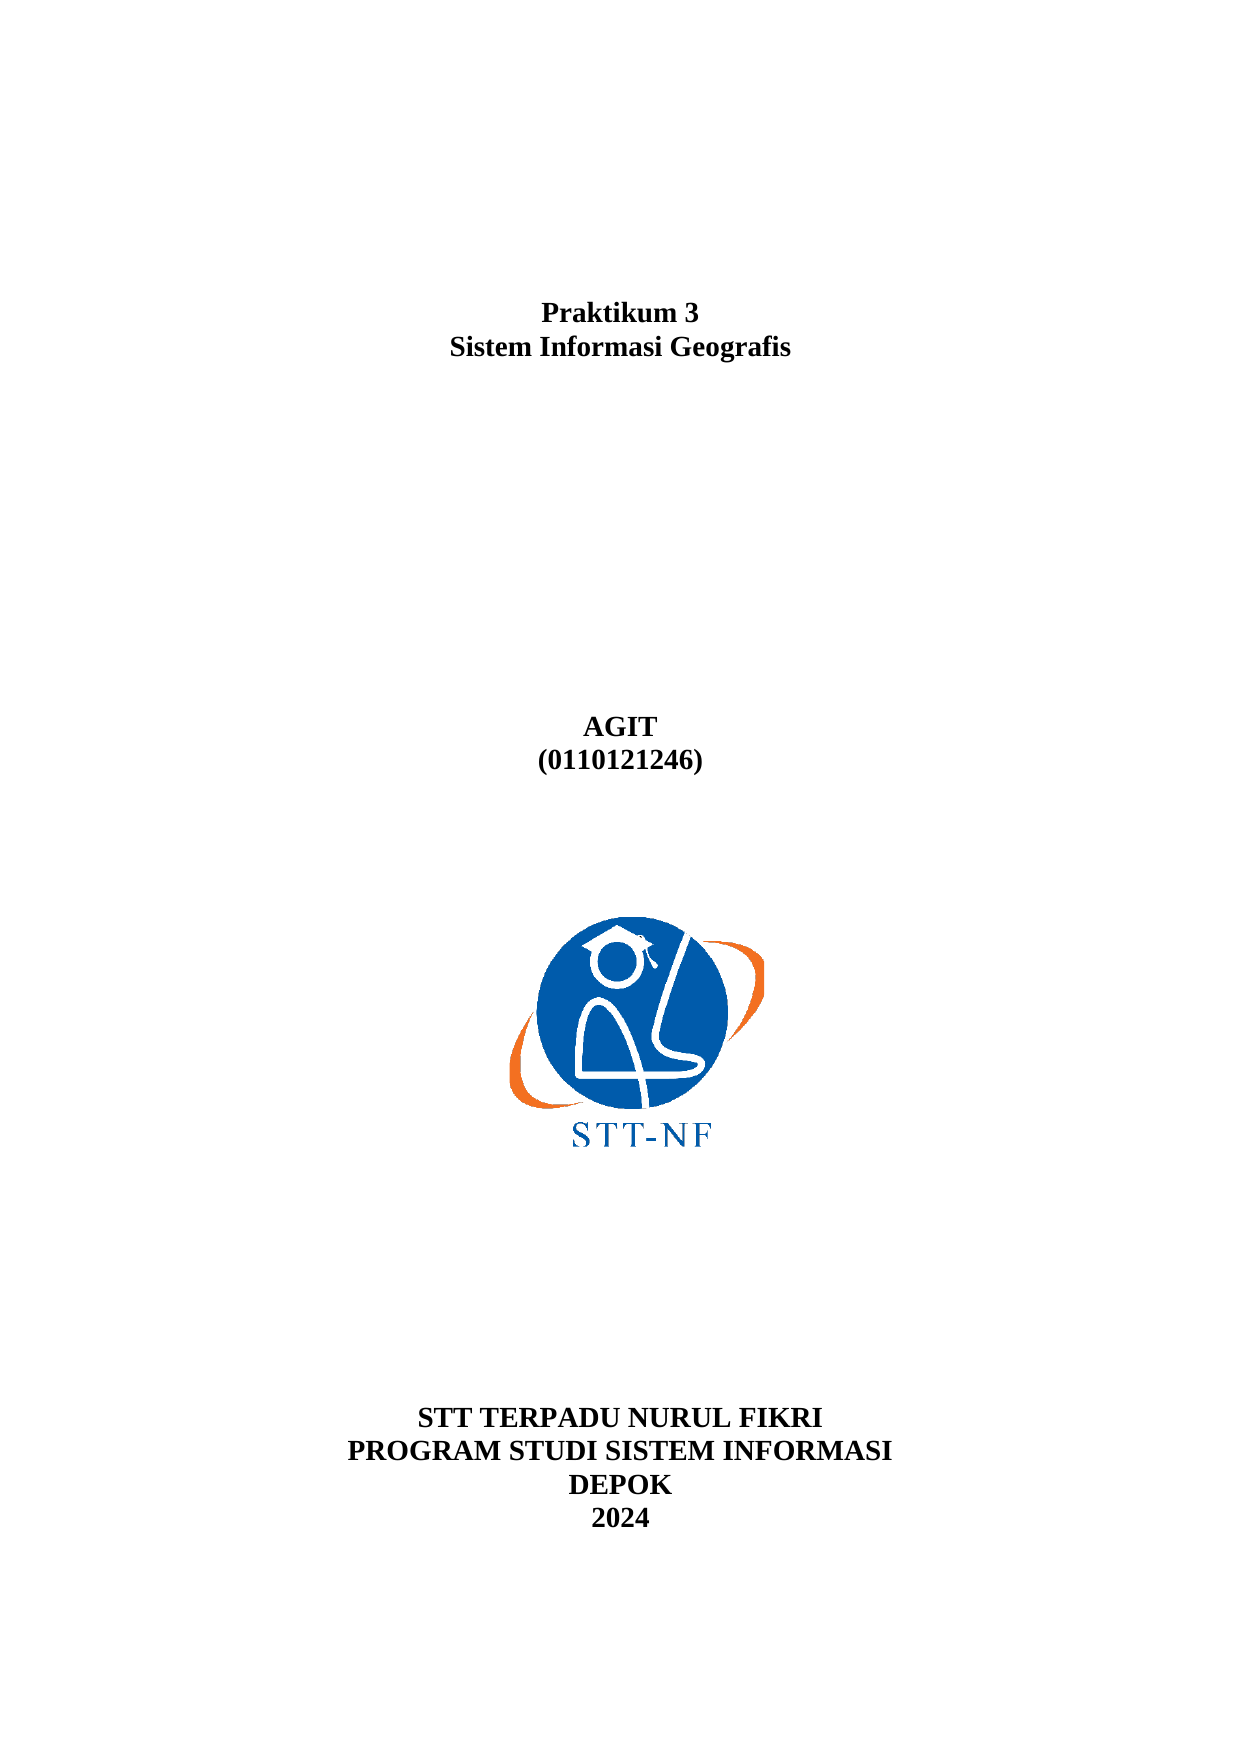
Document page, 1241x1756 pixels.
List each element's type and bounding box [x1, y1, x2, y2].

picture [508, 917, 764, 1145]
